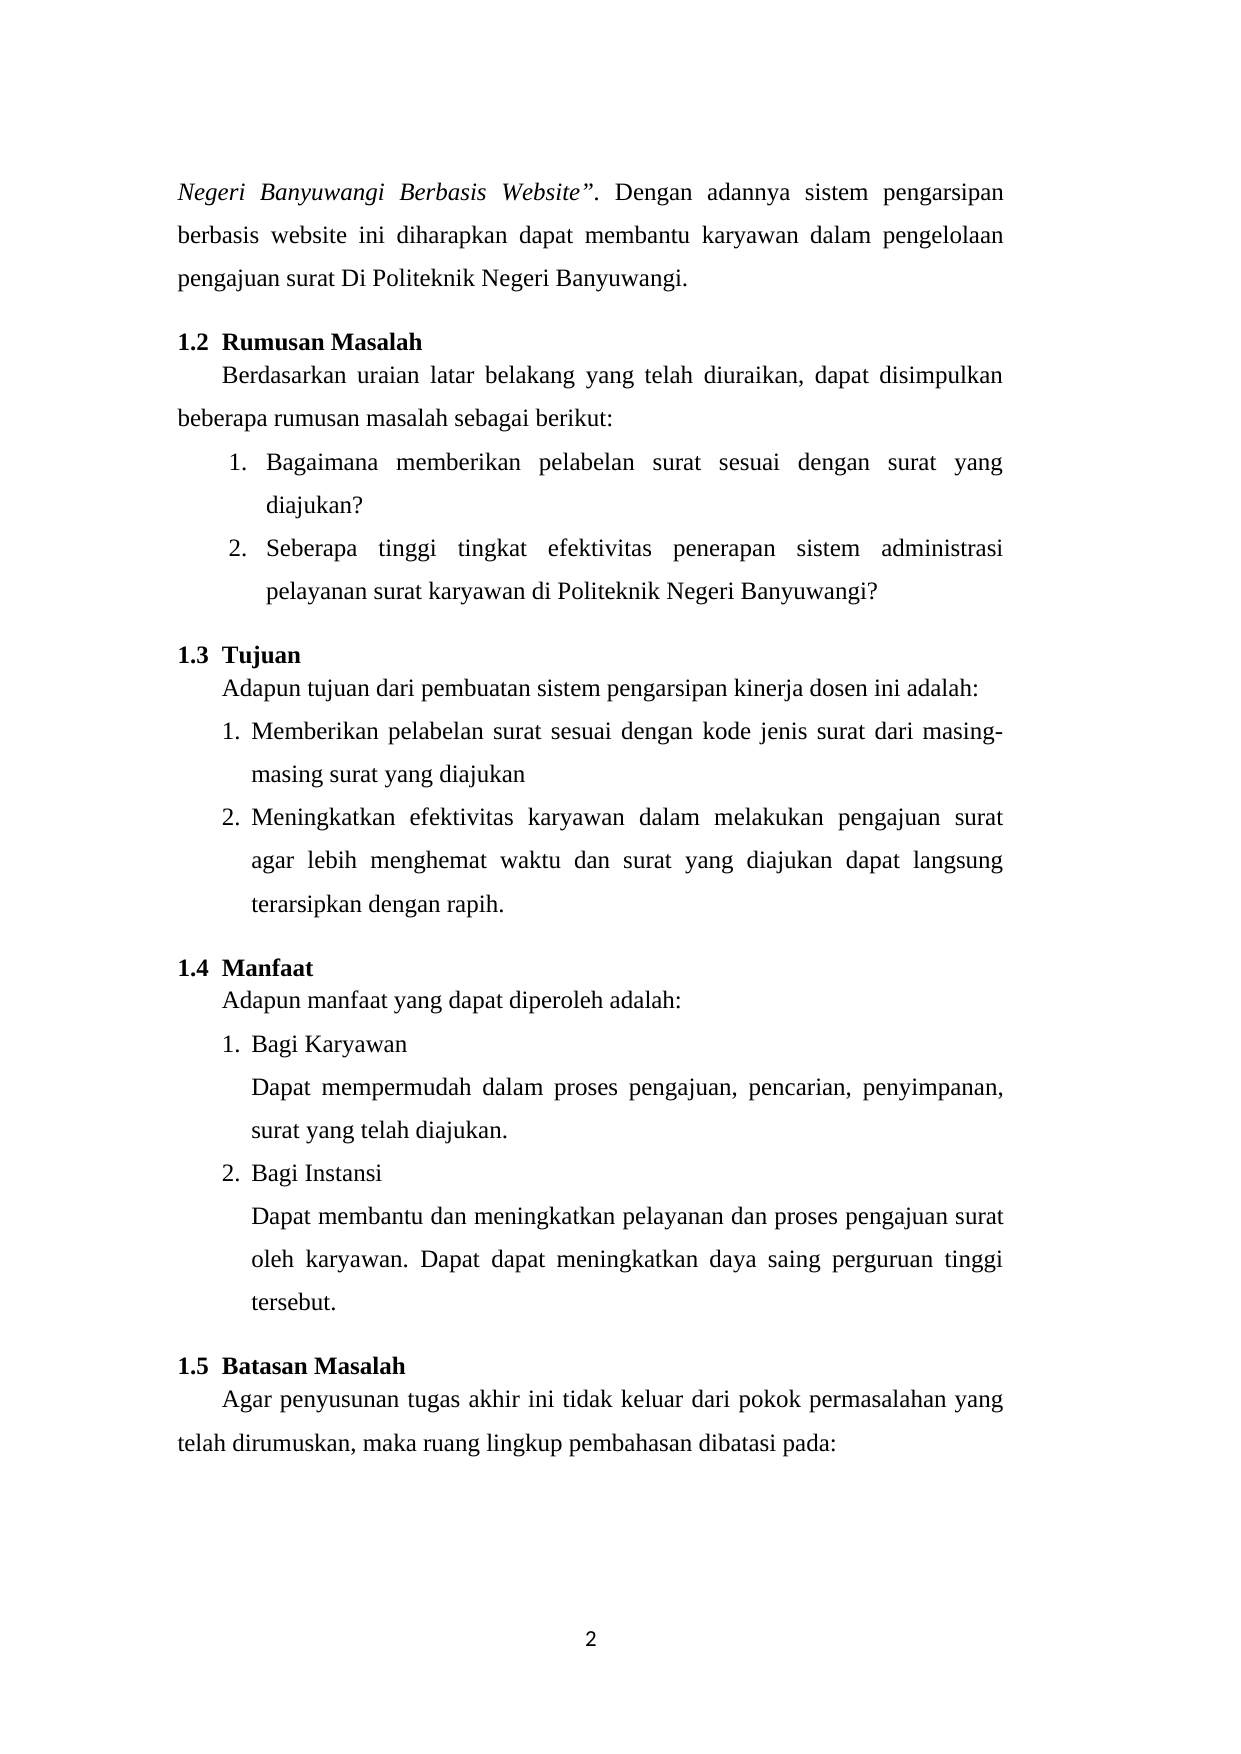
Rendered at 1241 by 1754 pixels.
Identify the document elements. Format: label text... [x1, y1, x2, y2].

list Dapat membantu dan meningkatkan pelayanan dan proses pengajuan surat oleh karyawan. Dapat dapat meningkatkan daya saing perguruan tinggi tersebut. [251, 1201, 1004, 1316]
list Memberikan pelabelan surat sesuai dengan kode jenis surat dari masing-masing surat yang diajukan [222, 716, 1004, 788]
list Adapun manfaat yang dapat diperoleh adalah: [222, 986, 1004, 1014]
list Adapun tujuan dari pembuatan sistem pengarsipan kinerja dosen ini adalah: [222, 673, 1004, 702]
list Seberapa tinggi tingkat efektivitas penerapan sistem administrasi pelayanan surat karyawan di Politeknik Negeri Banyuwangi? [228, 533, 1004, 605]
list Bagi Instansi [222, 1158, 1004, 1187]
subtitle Rumusan Masalah [177, 327, 1004, 356]
list Bagaimana memberikan pelabelan surat sesuai dengan surat yang diajukan? [228, 447, 1004, 518]
list Bagi Karyawan [222, 1029, 1004, 1057]
subtitle Tujuan [177, 640, 1004, 669]
list Agar penyusunan tugas akhir ini tidak keluar dari pokok permasalahan yang telah dirumuskan, maka ruang lingkup pembahasan dibatasi pada: [177, 1384, 1004, 1456]
subtitle Batasan Masalah [177, 1351, 1004, 1380]
subtitle Manfaat [177, 953, 1004, 981]
list Berdasarkan uraian latar belakang yang telah diuraikan, dapat disimpulkan beberapa rumusan masalah sebagai berikut: [177, 360, 1004, 432]
list Dapat mempermudah dalam proses pengajuan, pencarian, penyimpanan, surat yang telah diajukan. [251, 1072, 1004, 1144]
list Meningkatkan efektivitas karyawan dalam melakukan pengajuan surat agar lebih menghemat waktu dan surat yang diajukan dapat langsung terarsipkan dengan rapih. [222, 802, 1004, 917]
